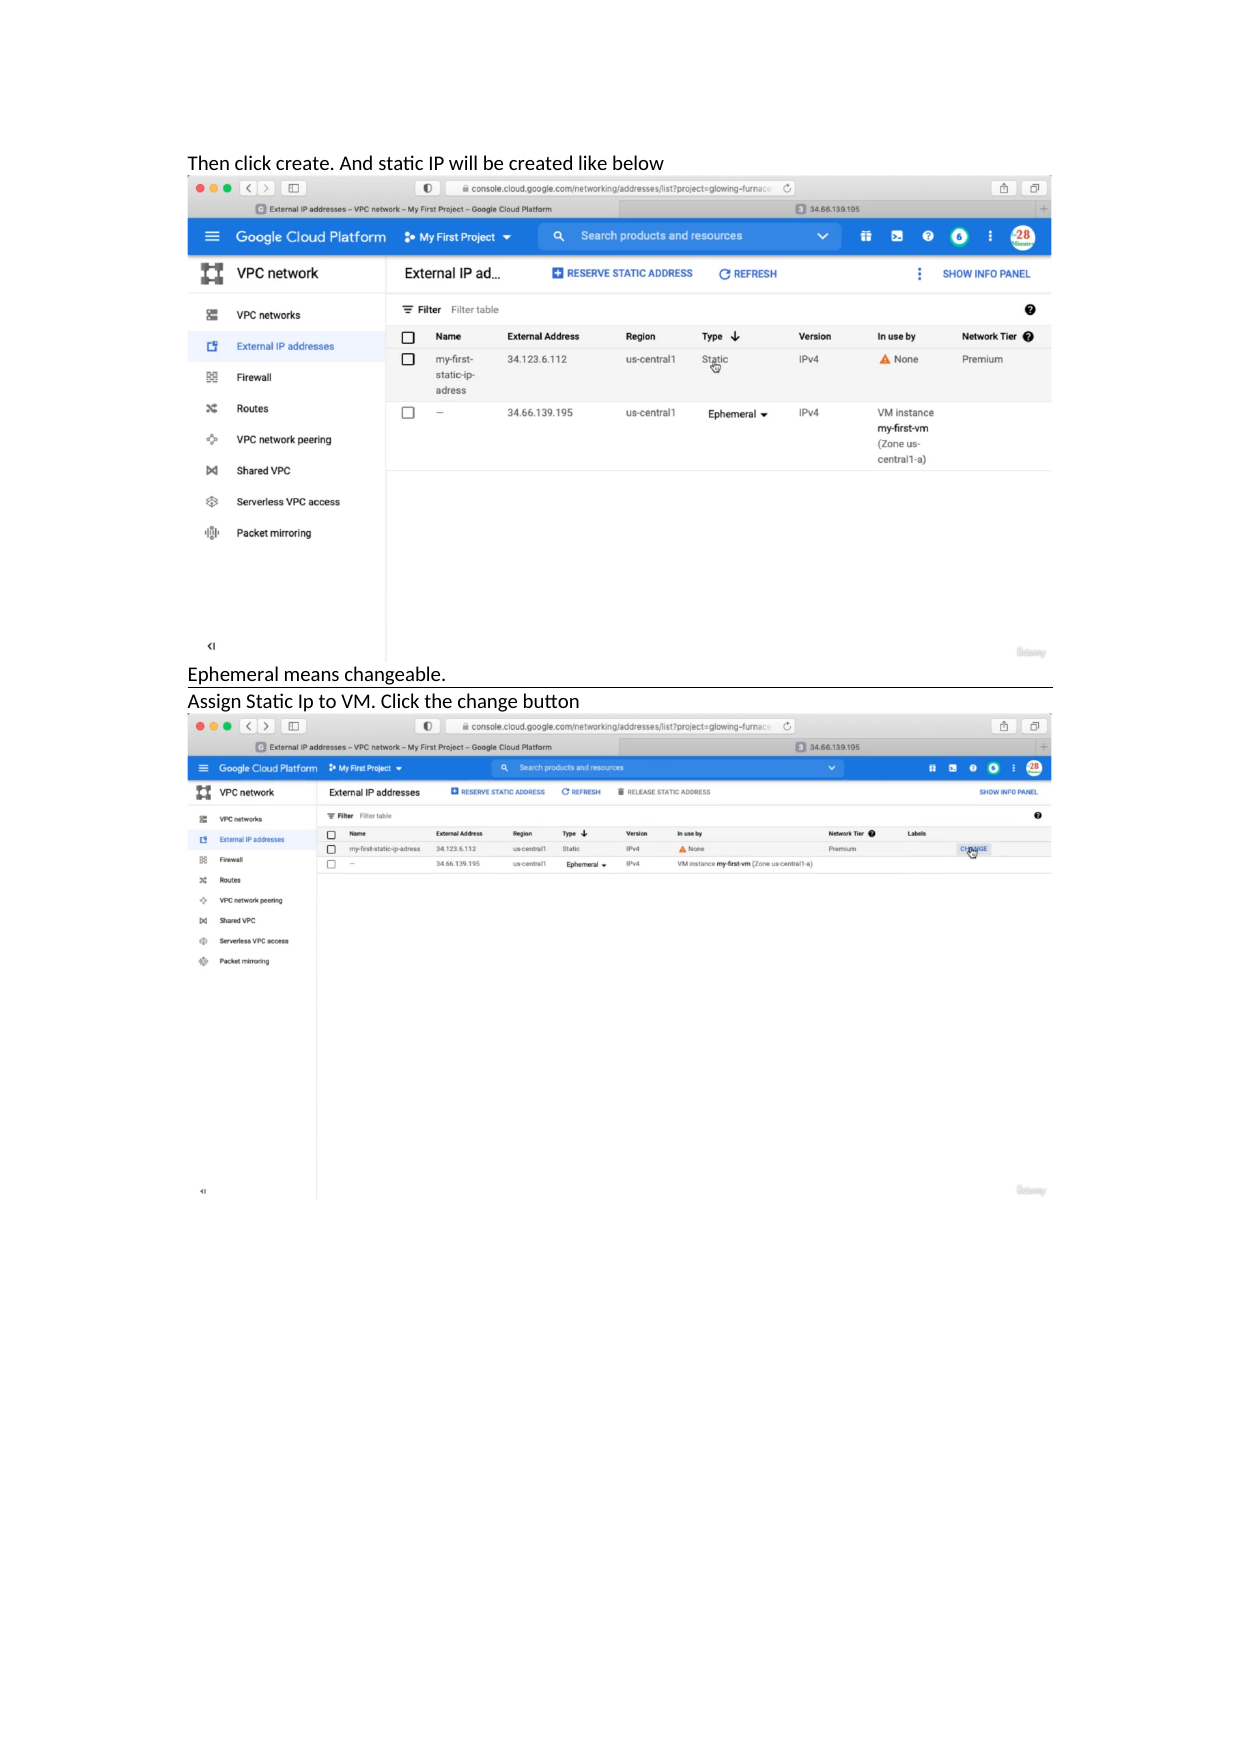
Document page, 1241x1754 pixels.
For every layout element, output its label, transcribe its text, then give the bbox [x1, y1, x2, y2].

text Ephemeral means changeable. [187, 661, 1053, 688]
picture [187, 713, 1052, 1200]
picture [187, 175, 1052, 662]
